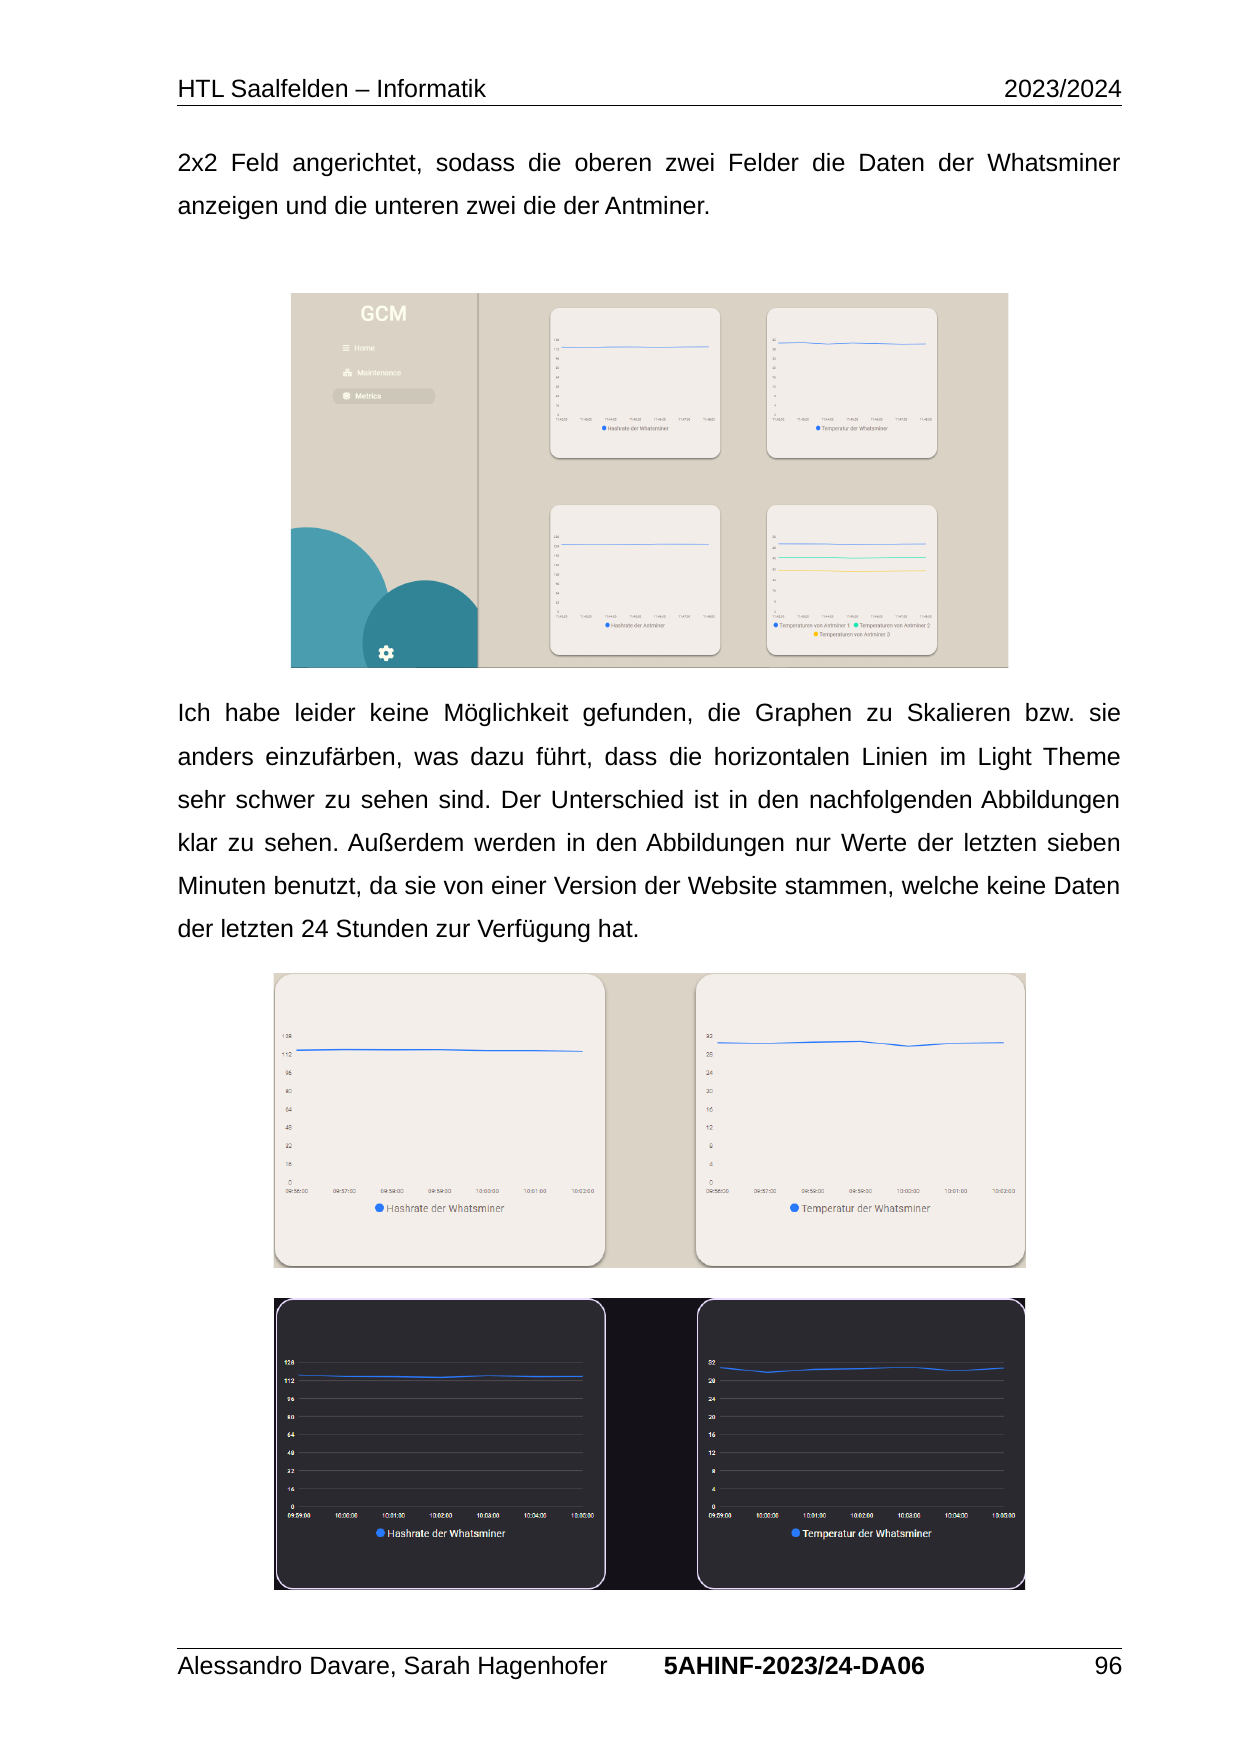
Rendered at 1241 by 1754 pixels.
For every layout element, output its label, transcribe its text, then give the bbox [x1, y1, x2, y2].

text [177, 148, 1122, 219]
picture [274, 1298, 1026, 1590]
picture [273, 973, 1026, 1268]
text Ich habe leider keine Möglichkeit gefunden, die Graphen zu Skalieren bzw. sie anders einzufärben, was dazu führt, dass die horizontalen Linien im Light Theme sehr schwer zu sehen sind. Der Unterschied ist in den nachfolgenden Abbildungen klar zu sehen. Außerdem werden in den Abbildungen nur Werte der letzten sieben Minuten benutzt, da sie von einer Version der Website stammen, welche keine Daten der letzten 24 Stunden zur Verfügung hat. [177, 698, 1122, 943]
picture [290, 293, 1009, 668]
